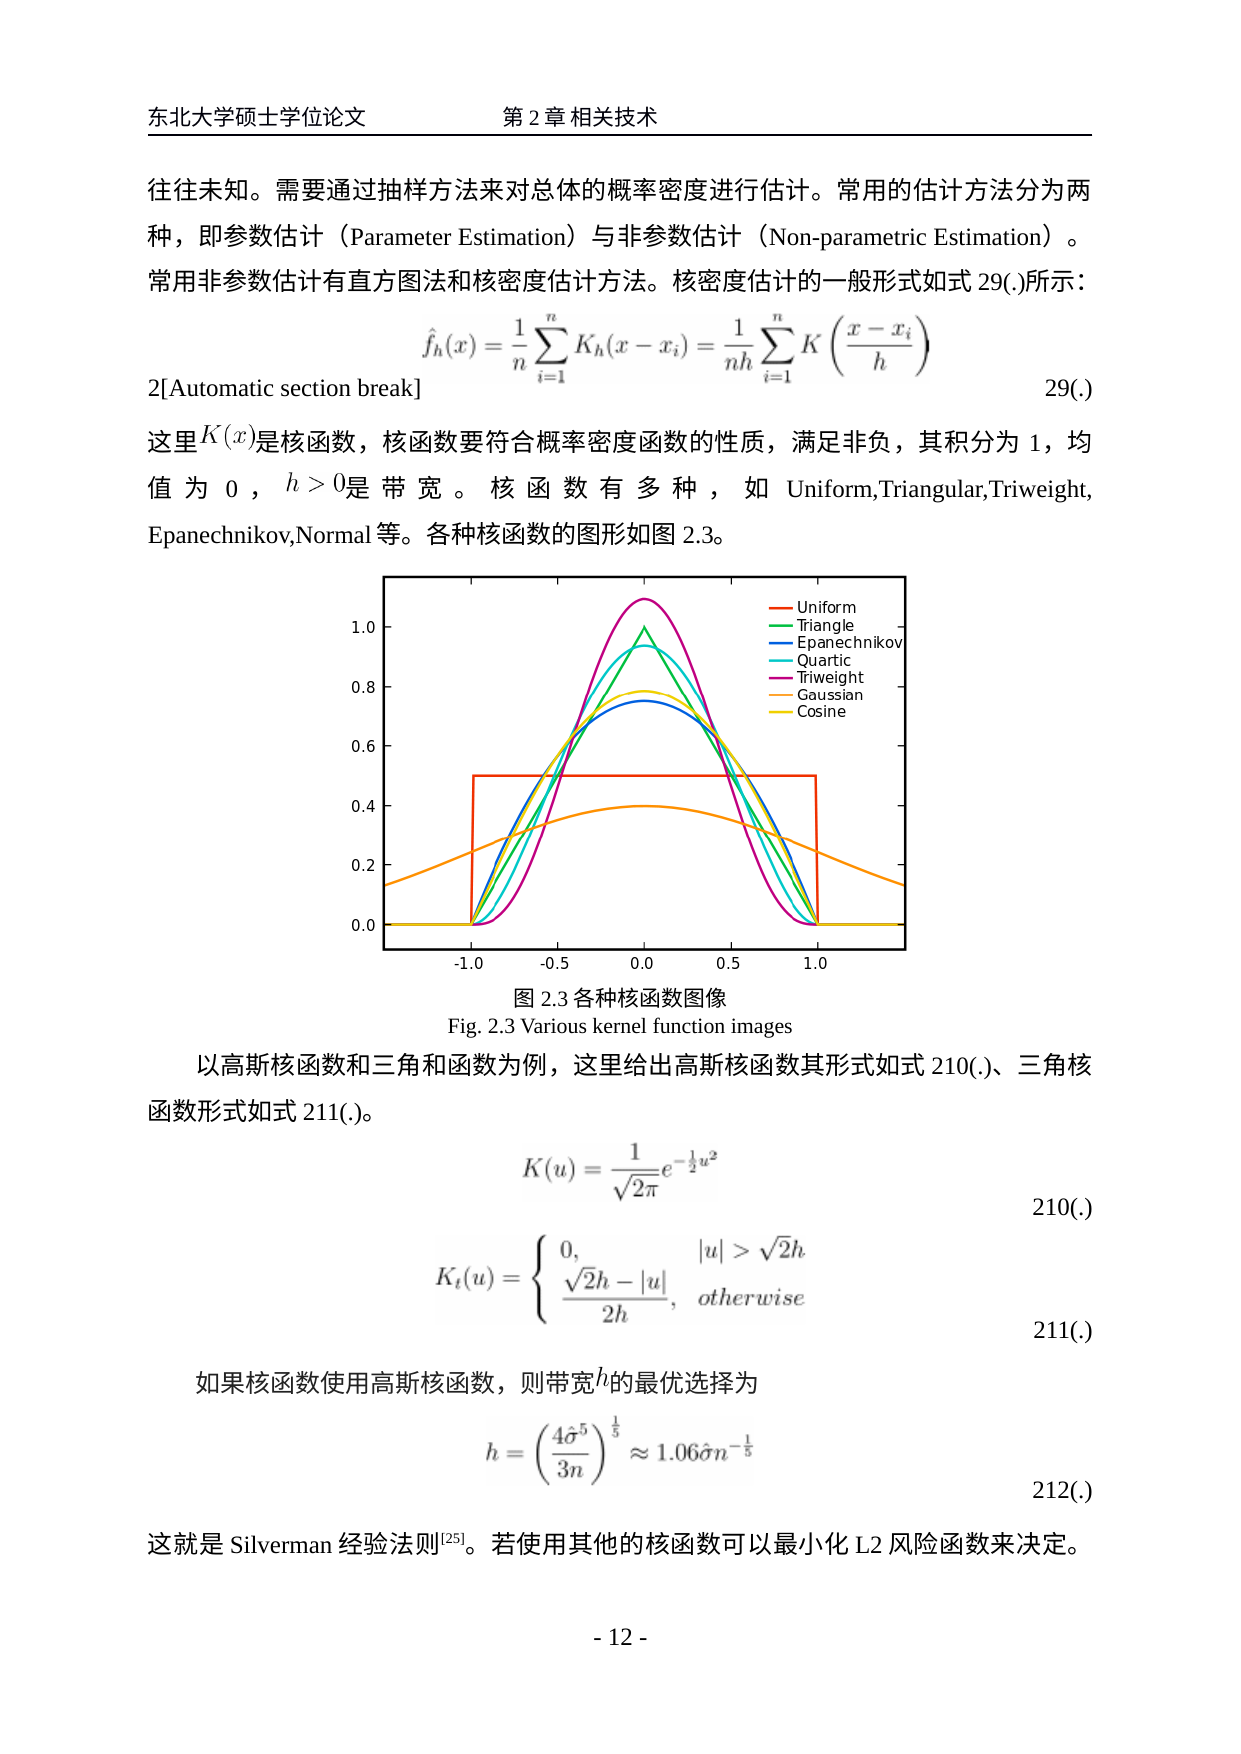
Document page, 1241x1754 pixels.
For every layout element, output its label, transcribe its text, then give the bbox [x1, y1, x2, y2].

text 以高斯核函数和三角和函数为例，这里给出高斯核函数其形式如式(2.10)、三角核函数形式如式(2.11)。 [148, 1038, 1092, 1129]
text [148, 1517, 1092, 1562]
text 图 2.3 各种核函数图像 [148, 981, 1092, 1013]
text 这里是核函数，核函数要符合概率密度函数的性质，满足非负，其积分为1，均值为0，是带宽。核函数有多种，如Uniform,Triangular,Triweight, Epanechnikov,Normal等。各种核函数的图形如图 2.3。 [148, 415, 1092, 552]
text Fig. 2.3 Various kernel function images [148, 1013, 1092, 1038]
text 如果核函数使用高斯核函数，则带宽的最优选择为 [148, 1356, 1092, 1402]
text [148, 162, 1092, 300]
picture [346, 552, 942, 981]
